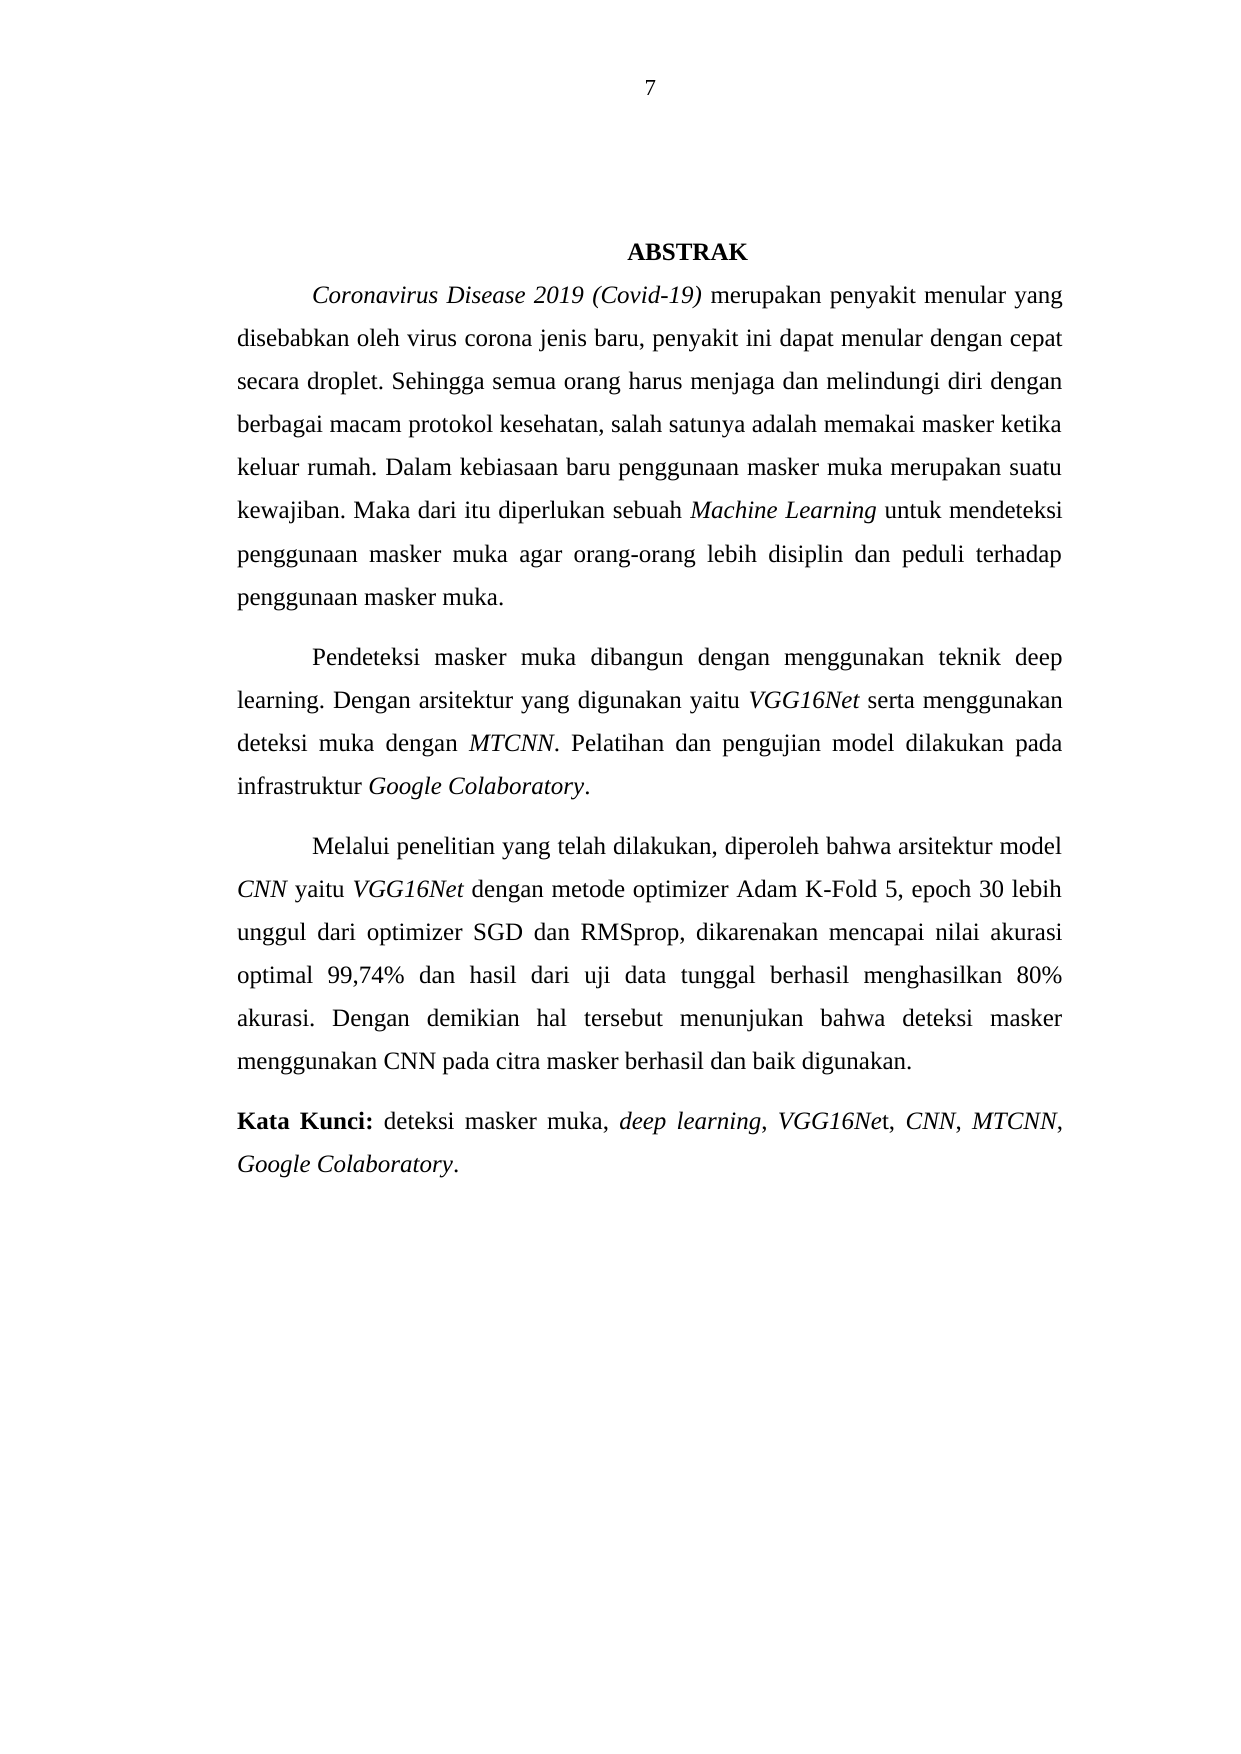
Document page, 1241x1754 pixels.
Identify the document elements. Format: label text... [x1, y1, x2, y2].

text Pendeteksi masker muka dibangun dengan menggunakan teknik deep learning. Dengan arsitektur yang digunakan yaitu VGG16Net serta menggunakan deteksi muka dengan MTCNN. Pelatihan dan pengujian model dilakukan pada infrastruktur Google Colaboratory. [237, 642, 1063, 800]
text Kata Kunci: deteksi masker muka, deep learning, VGG16Net, CNN, MTCNN, Google Colaboratory. [237, 1106, 1063, 1178]
subtitle ABSTRAK [312, 237, 1063, 266]
text Melalui penelitian yang telah dilakukan, diperoleh bahwa arsitektur model CNN yaitu VGG16Net dengan metode optimizer Adam K-Fold 5, epoch 30 lebih unggul dari optimizer SGD dan RMSprop, dikarenakan mencapai nilai akurasi optimal 99,74% dan hasil dari uji data tunggal berhasil menghasilkan 80% akurasi. Dengan demikian hal tersebut menunjukan bahwa deteksi masker menggunakan CNN pada citra masker berhasil dan baik digunakan. [237, 831, 1063, 1075]
text Coronavirus Disease 2019 (Covid-19) merupakan penyakit menular yang disebabkan oleh virus corona jenis baru, penyakit ini dapat menular dengan cepat secara droplet. Sehingga semua orang harus menjaga dan melindungi diri dengan berbagai macam protokol kesehatan, salah satunya adalah memakai masker ketika keluar rumah. Dalam kebiasaan baru penggunaan masker muka merupakan suatu kewajiban. Maka dari itu diperlukan sebuah Machine Learning untuk mendeteksi penggunaan masker muka agar orang-orang lebih disiplin dan peduli terhadap penggunaan masker muka. [237, 280, 1063, 611]
